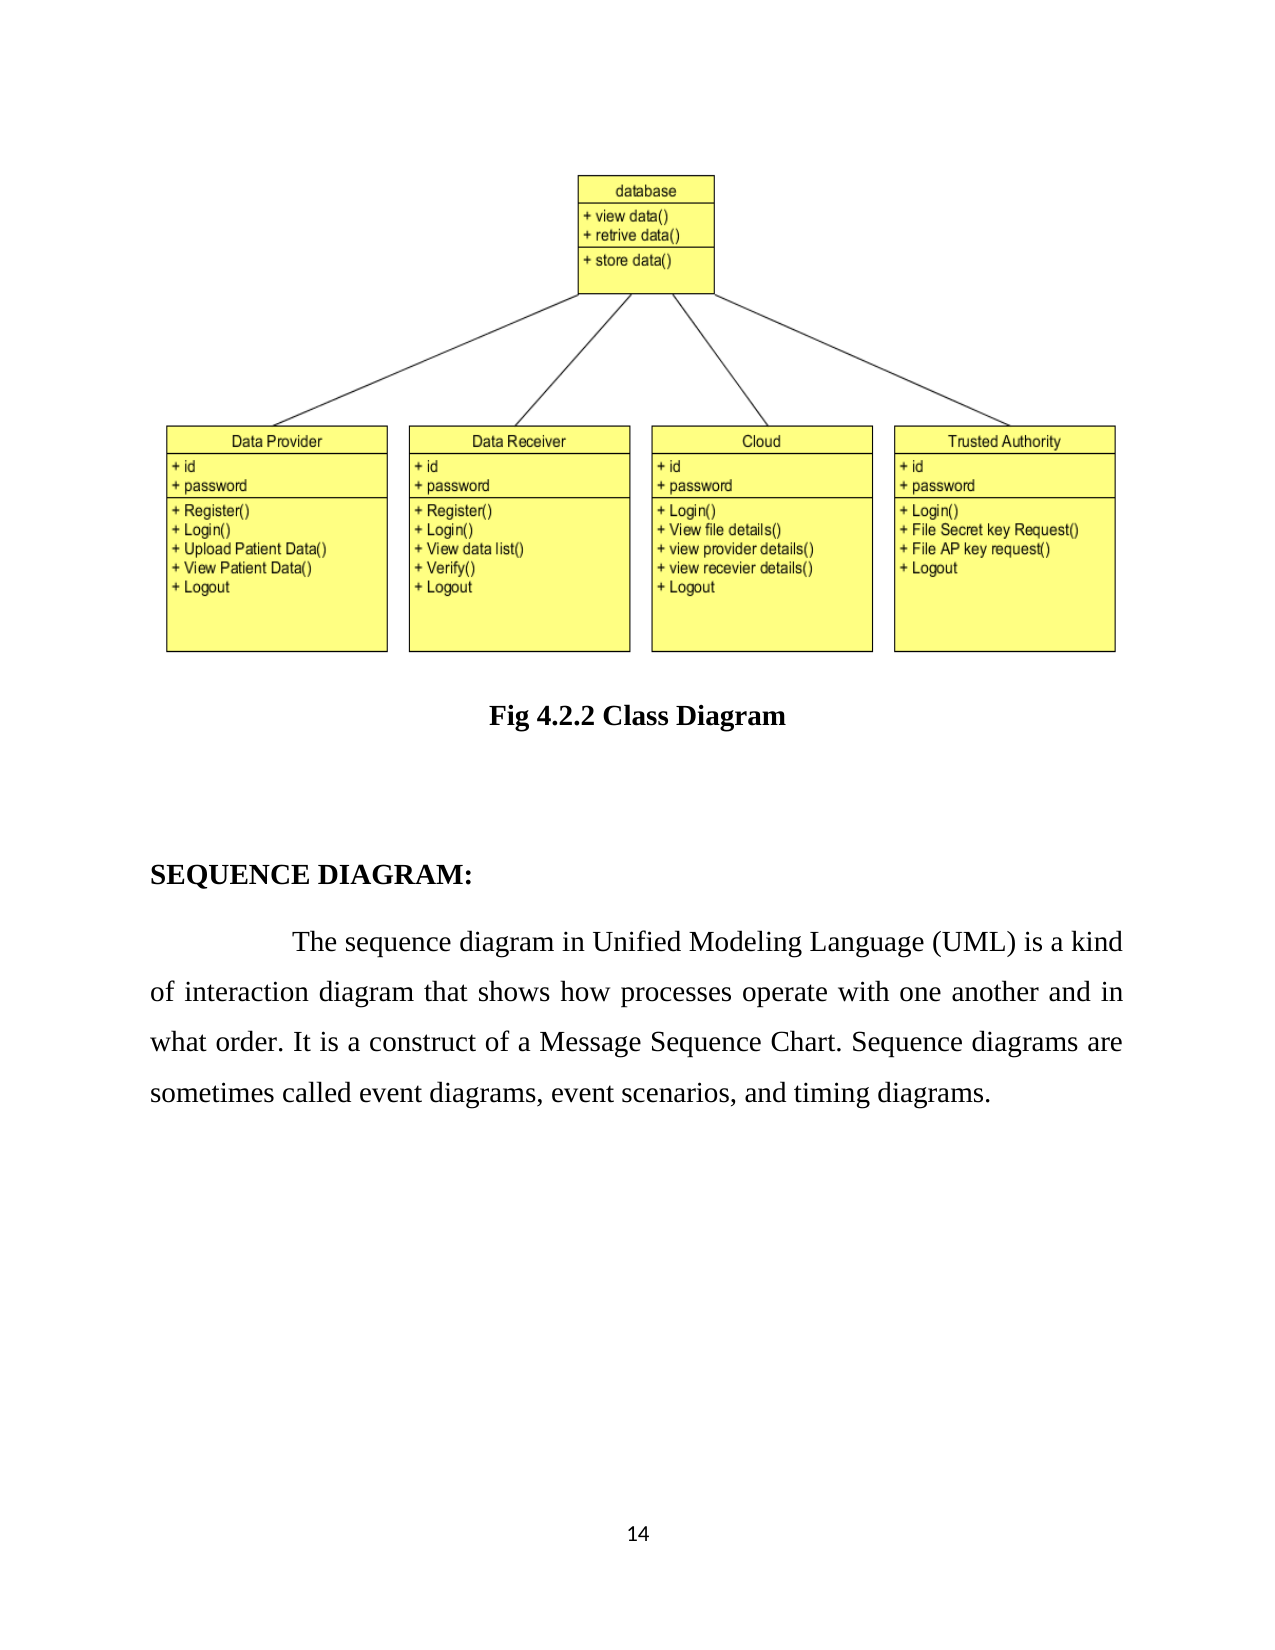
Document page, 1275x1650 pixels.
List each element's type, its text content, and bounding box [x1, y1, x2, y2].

text The sequence diagram in Unified Modeling Language (UML) is a kind of interaction diagram that shows how processes operate with one another and in what order. It is a construct of a Message Sequence Chart. Sequence diagrams are sometimes called event diagrams, event scenarios, and timing diagrams. [150, 924, 1125, 1108]
picture [150, 150, 1133, 680]
text SEQUENCE DIAGRAM: [150, 857, 1125, 891]
text Fig 4.2.2 Class Diagram [150, 698, 1125, 732]
